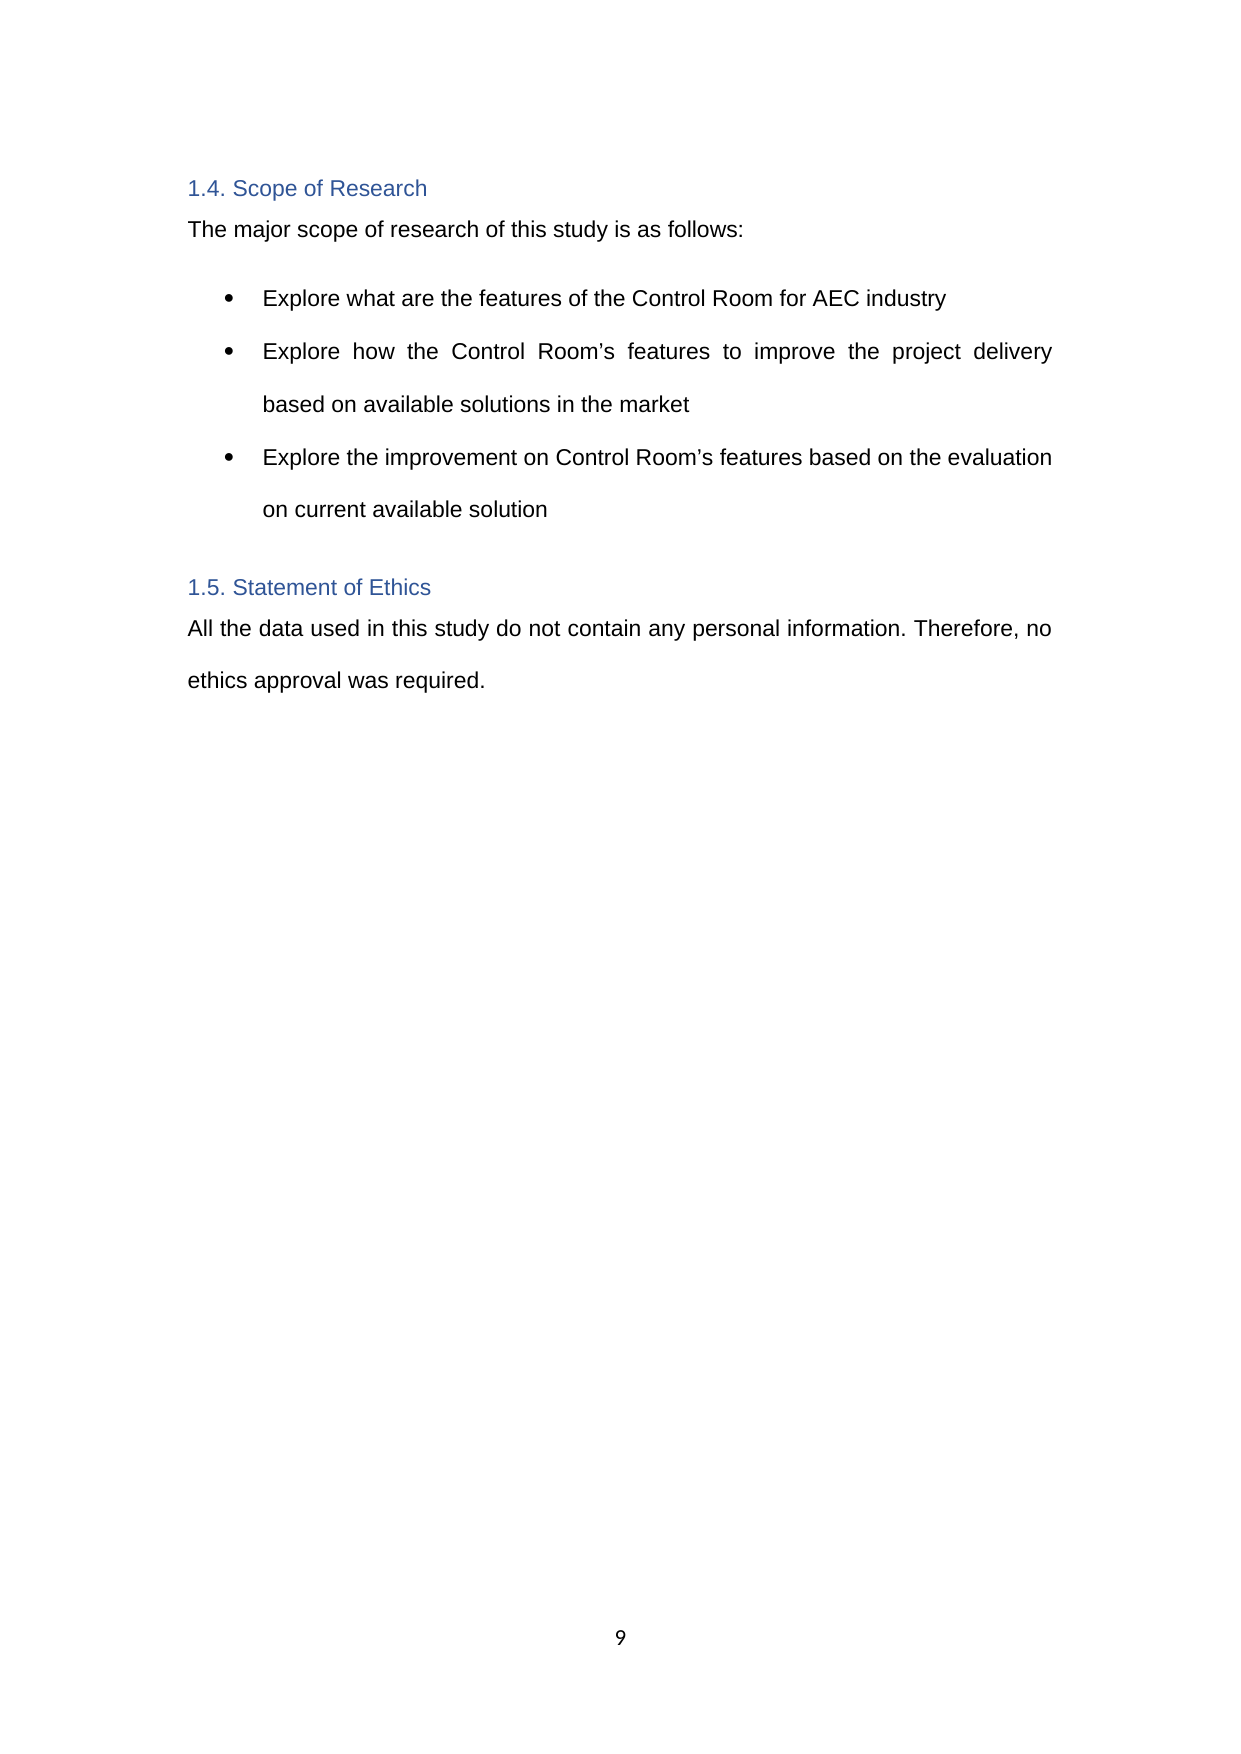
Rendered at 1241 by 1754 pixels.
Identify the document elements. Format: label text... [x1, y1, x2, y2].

subtitle Statement of Ethics [187, 574, 1053, 600]
list Explore how the Control Room’s features to improve the project delivery based on available solutions in the market [225, 338, 1053, 417]
text The major scope of research of this study is as follows: [187, 216, 1053, 242]
text All the data used in this study do not contain any personal information. Therefore, no ethics approval was required. [187, 615, 1053, 694]
list Explore the improvement on Control Room’s features based on the evaluation on current available solution [225, 443, 1053, 522]
list Explore what are the features of the Control Room for AEC industry [225, 285, 1053, 312]
subtitle Scope of Research [187, 175, 1053, 201]
